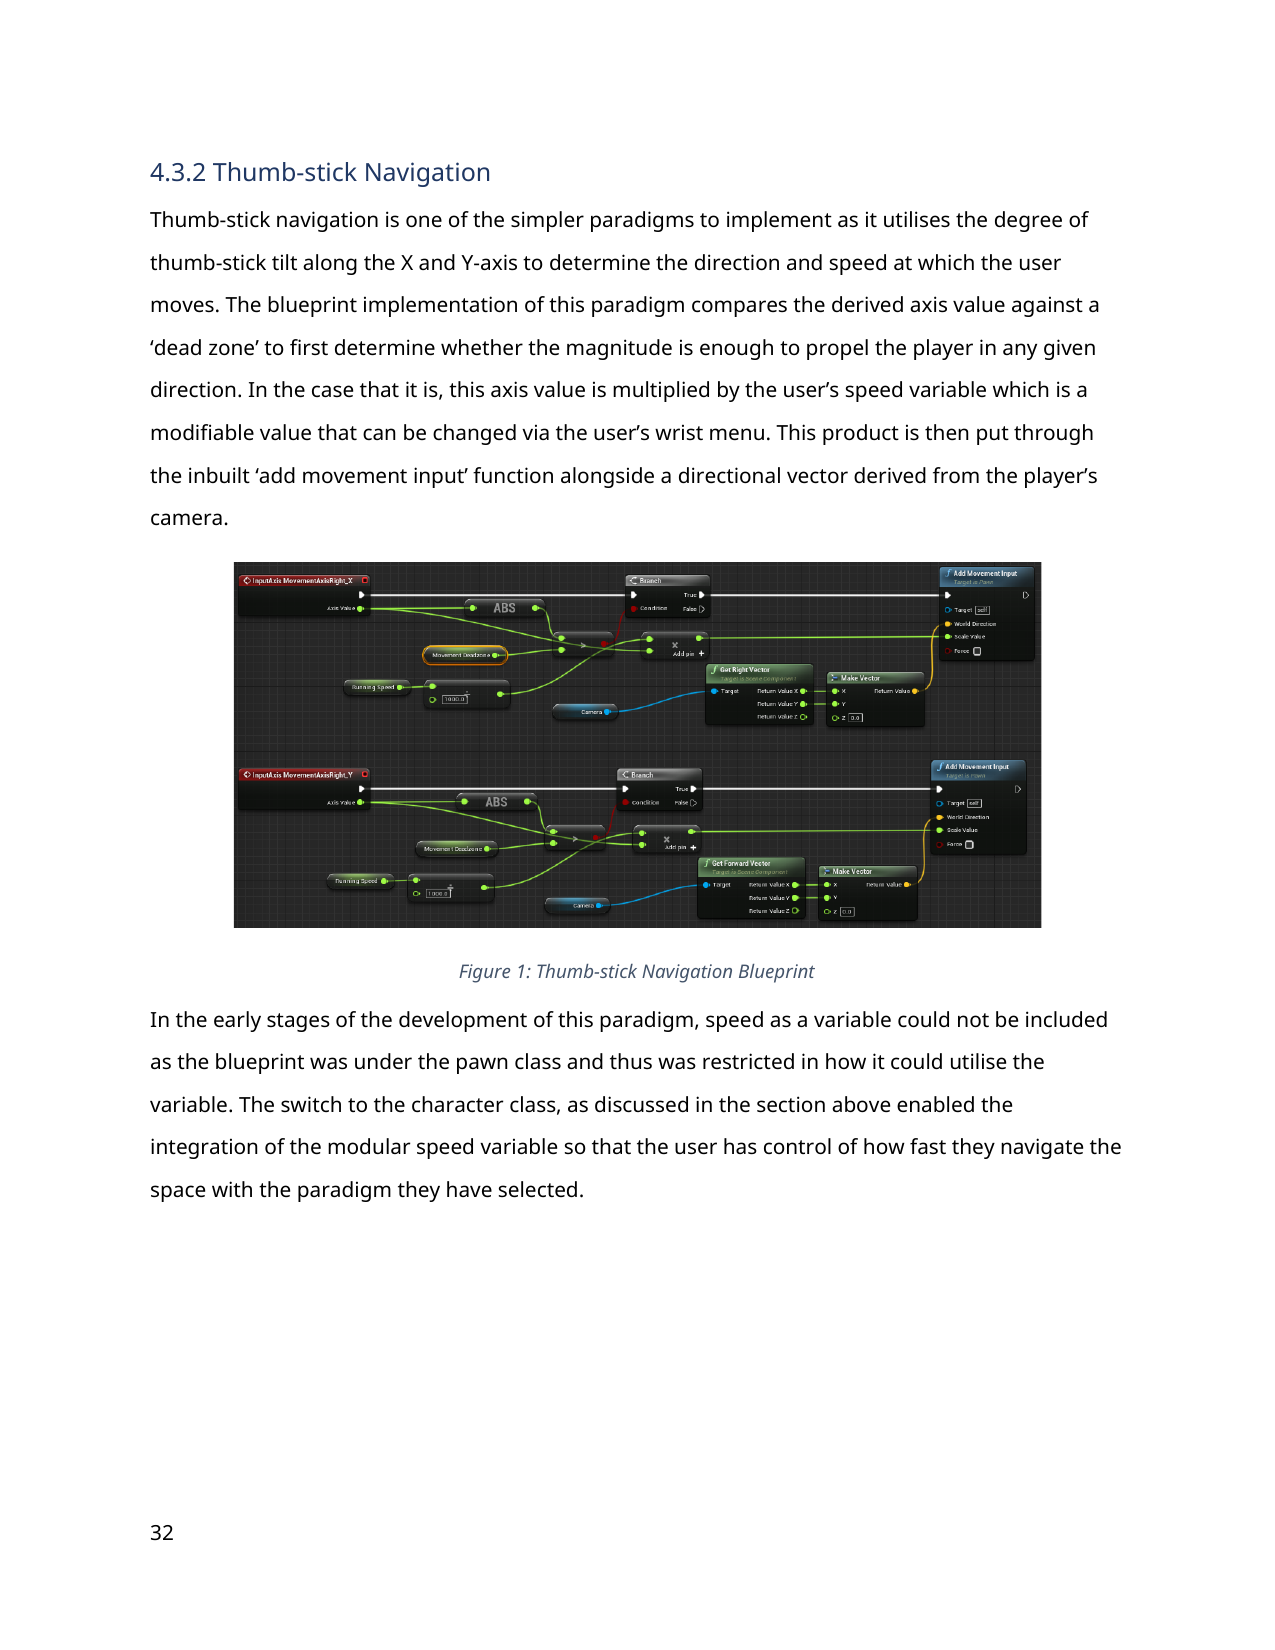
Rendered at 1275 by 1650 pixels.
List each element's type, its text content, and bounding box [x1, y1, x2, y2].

text In the early stages of the development of this paradigm, speed as a variable could not be included as the blueprint was under the pawn class and thus was restricted in how it could utilise the variable. The switch to the character class, as discussed in the section above enabled the integration of the modular speed variable so that the user has control of how fast they navigate the space with the paradigm they have selected. [150, 1005, 1125, 1203]
text Figure 1: Thumb-stick Navigation Blueprint [150, 958, 1125, 984]
subtitle 4.3.2 Thumb-stick Navigation [150, 154, 1125, 188]
text Thumb-stick navigation is one of the simpler paradigms to implement as it utilises the degree of thumb-stick tilt along the X and Y-axis to determine the direction and speed at which the user moves. The blueprint implementation of this paradigm compares the derived axis value against a ‘dead zone’ to first determine whether the magnitude is enough to propel the player in any given direction. In the case that it is, this axis value is multiplied by the user’s speed variable which is a modifiable value that can be changed via the user’s wrist menu. This product is then put through the inbuilt ‘add movement input’ function alongside a directional vector derived from the player’s camera. [150, 205, 1125, 532]
picture [233, 562, 1042, 928]
